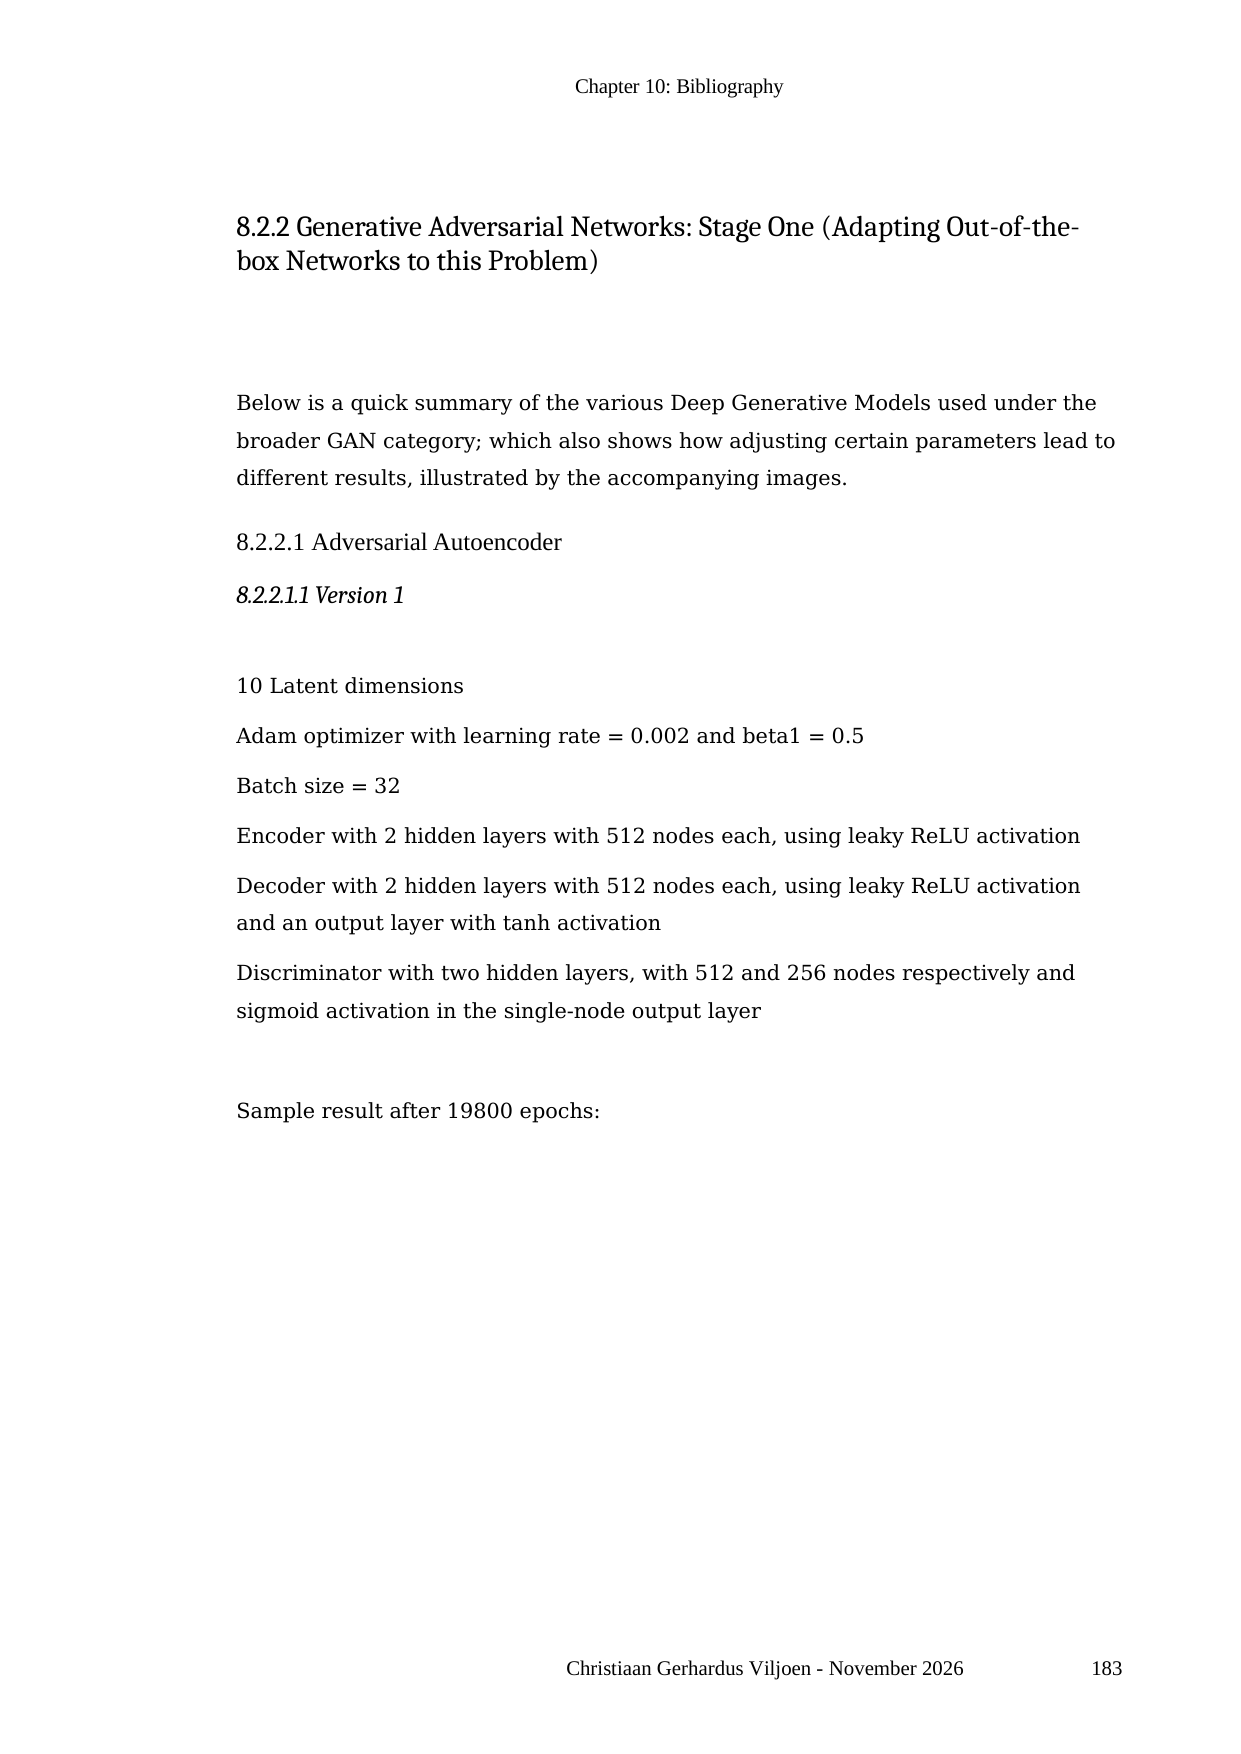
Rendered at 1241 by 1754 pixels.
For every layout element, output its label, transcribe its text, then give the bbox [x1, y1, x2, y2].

text Sample result after 19800 epochs: [236, 1097, 1122, 1122]
text Decoder with 2 hidden layers with 512 nodes each, using leaky ReLU activation and an output layer with tanh activation [236, 872, 1122, 935]
text Below is a quick summary of the various Deep Generative Models used under the broader GAN category; which also shows how adjusting certain parameters lead to different results, illustrated by the accompanying images. [236, 390, 1122, 490]
text Batch size = 32 [236, 772, 1122, 797]
subtitle Adversarial Autoencoder [236, 527, 1122, 556]
subtitle Version 1 [236, 581, 1122, 610]
text Discriminator with two hidden layers, with 512 and 256 nodes respectively and sigmoid activation in the single-node output layer [236, 960, 1122, 1022]
text Adam optimizer with learning rate = 0.002 and beta1 = 0.5 [236, 722, 1122, 747]
subtitle Generative Adversarial Networks: Stage One (Adapting Out-of-the-box Networks to this Problem) [236, 210, 1122, 277]
text Encoder with 2 hidden layers with 512 nodes each, using leaky ReLU activation [236, 822, 1122, 847]
text 10 Latent dimensions [236, 672, 1122, 697]
